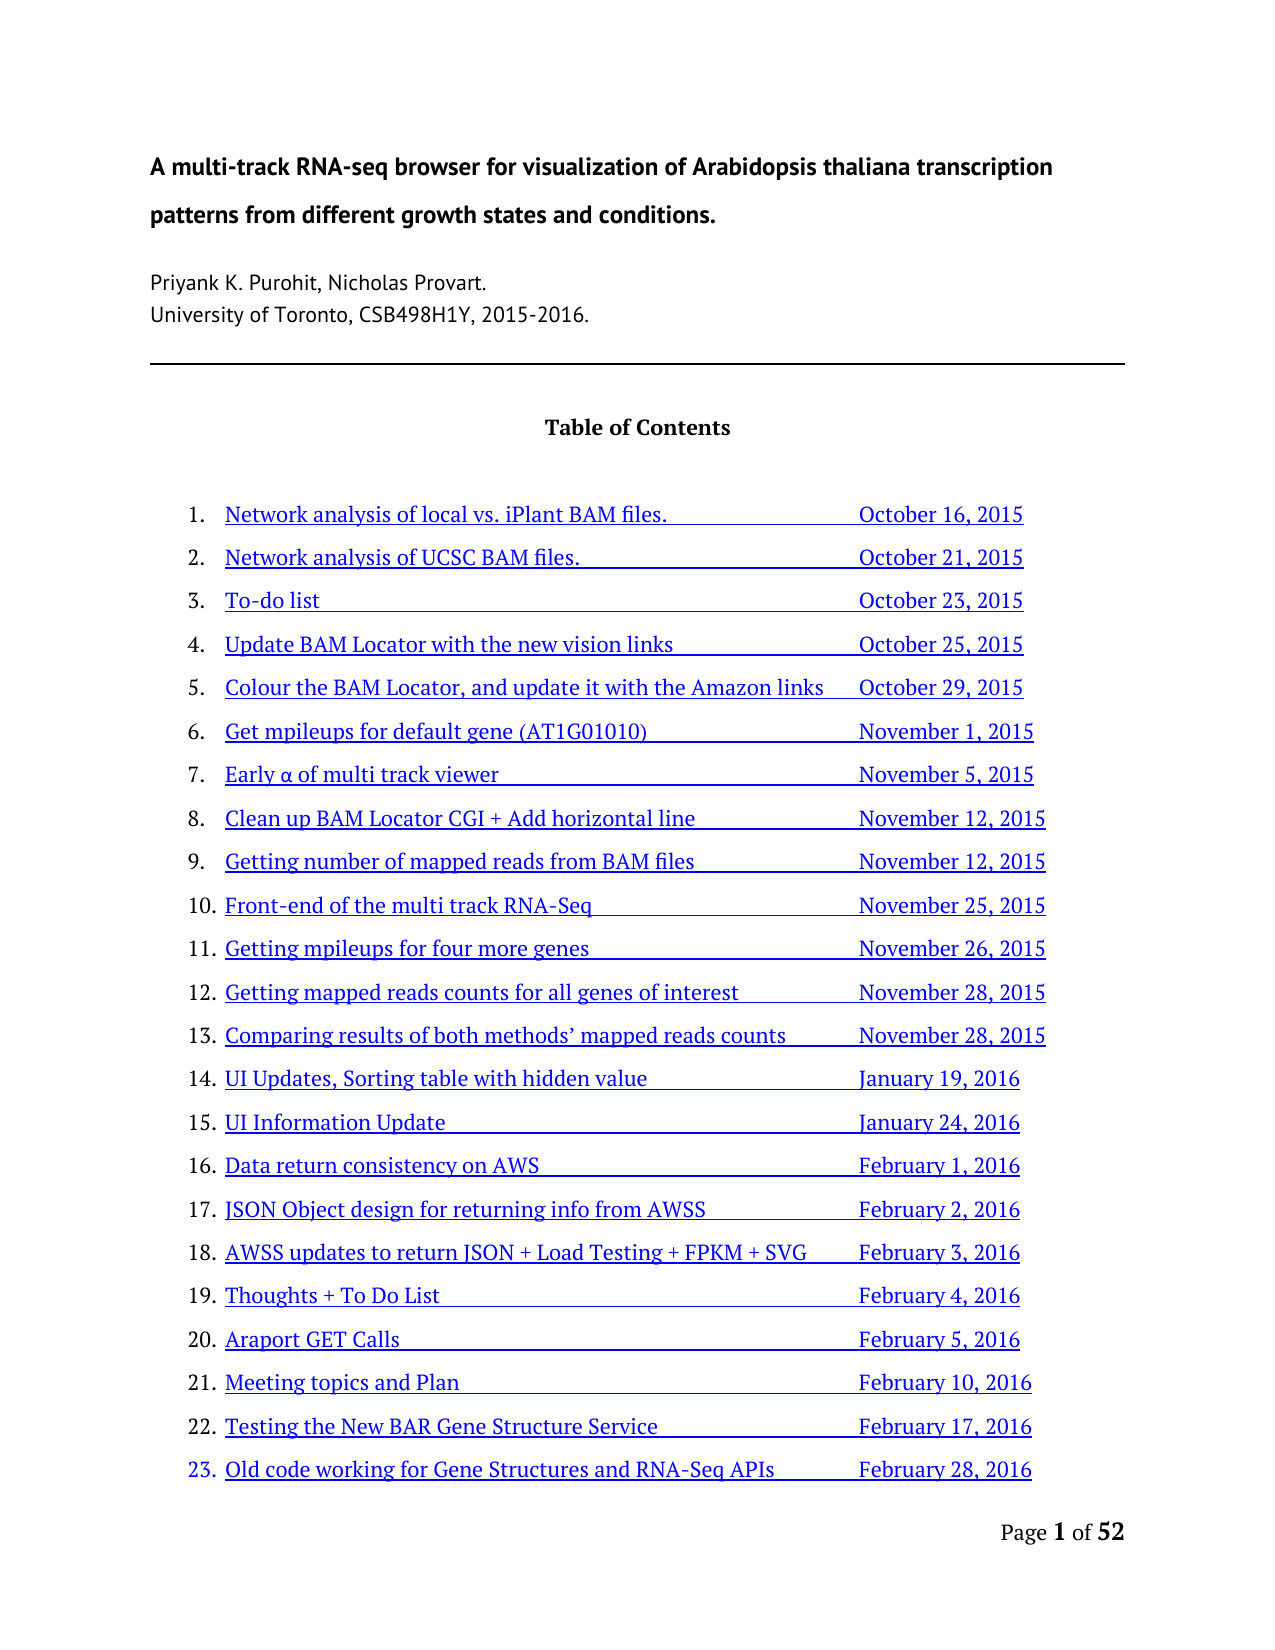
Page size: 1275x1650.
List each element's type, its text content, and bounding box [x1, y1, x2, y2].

list Front-end of the multi track RNA-Seq November 25, 2015 [187, 890, 1125, 919]
list UI Information Update January 24, 2016 [187, 1107, 1125, 1136]
list JSON Object design for returning info from AWSS February 2, 2016 [187, 1194, 1125, 1223]
list Early α of multi track viewer November 5, 2015 [187, 760, 1125, 789]
text Table of Contents [150, 412, 1125, 441]
list Data return consistency on AWS February 1, 2016 [187, 1151, 1125, 1180]
list Clean up BAM Locator CGI + Add horizontal line November 12, 2015 [187, 803, 1125, 832]
list Network analysis of local vs. iPlant BAM files. October 16, 2015 [187, 499, 1125, 528]
list Comparing results of both methods’ mapped reads counts November 28, 2015 [187, 1021, 1125, 1049]
list AWSS updates to return JSON + Load Testing + FPKM + SVG February 3, 2016 [187, 1238, 1125, 1267]
list To-do list October 23, 2015 [187, 586, 1125, 615]
list Old code working for Gene Structures and RNA-Seq APIs February 28, 2016 [187, 1455, 1125, 1484]
list Thoughts + To Do List February 4, 2016 [187, 1281, 1125, 1310]
text University of Toronto, CSB498H1Y, 2015-2016. [150, 300, 1125, 329]
list Getting mpileups for four more genes November 26, 2015 [187, 934, 1125, 963]
list Colour the BAM Locator, and update it with the Amazon links October 29, 2015 [187, 673, 1125, 702]
list Meeting topics and Plan February 10, 2016 [187, 1368, 1125, 1397]
list Getting number of mapped reads from BAM files November 12, 2015 [187, 847, 1125, 876]
text A multi-track RNA-seq browser for visualization of Arabidopsis thaliana transcription patterns from different growth states and conditions. [150, 150, 1125, 231]
list Update BAM Locator with the new vision links October 25, 2015 [187, 630, 1125, 659]
list Testing the New BAR Gene Structure Service February 17, 2016 [187, 1412, 1125, 1441]
list Network analysis of UCSC BAM files. October 21, 2015 [187, 543, 1125, 572]
list UI Updates, Sorting table with hidden value January 19, 2016 [187, 1064, 1125, 1093]
list Getting mapped reads counts for all genes of interest November 28, 2015 [187, 977, 1125, 1006]
list Get mpileups for default gene (AT1G01010) November 1, 2015 [187, 717, 1125, 746]
text Priyank K. Purohit, Nicholas Provart. [150, 268, 1125, 296]
list Araport GET Calls February 5, 2016 [187, 1325, 1125, 1354]
